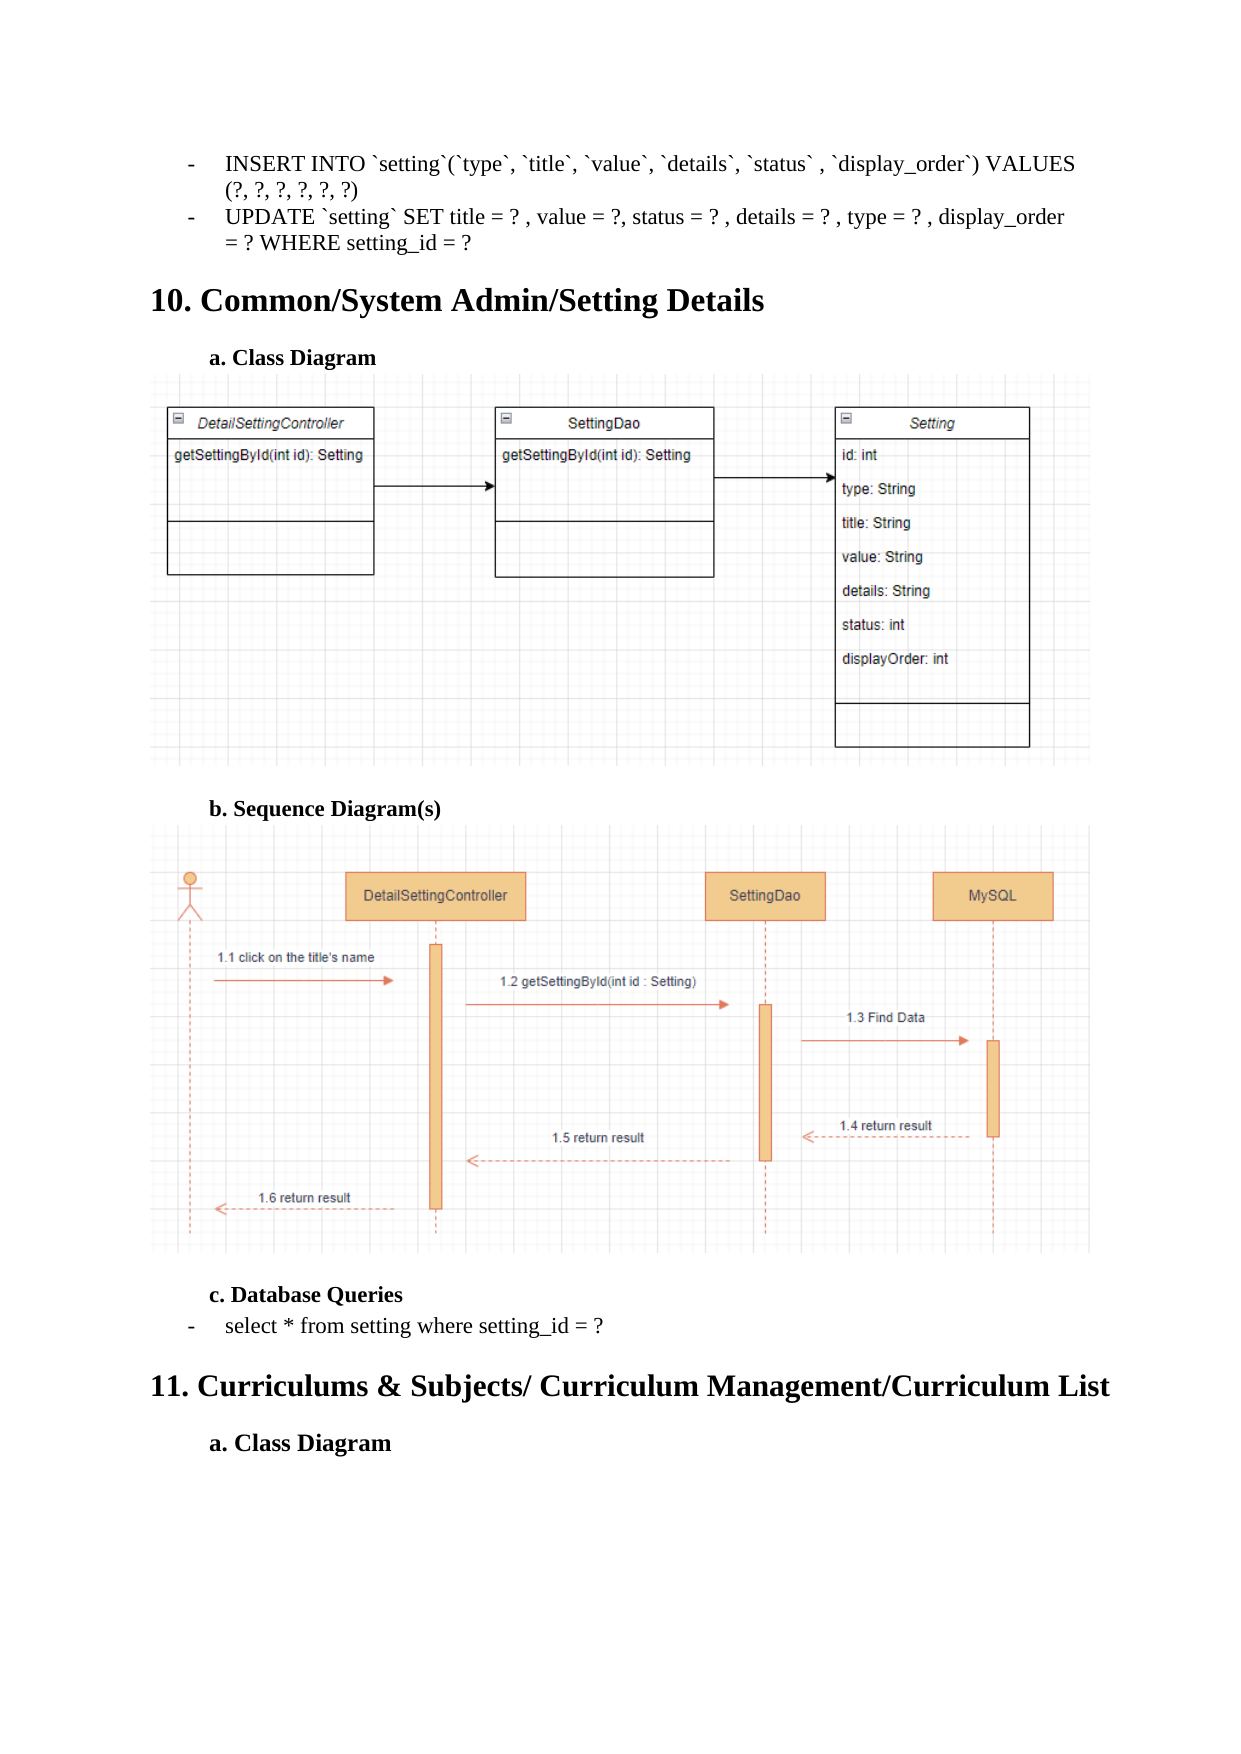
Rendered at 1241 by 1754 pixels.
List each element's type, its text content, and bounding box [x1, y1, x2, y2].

subtitle b. Sequence Diagram(s) [209, 795, 1090, 821]
list INSERT INTO `setting`(`type`, `title`, `value`, `details`, `status` , `display_order`) VALUES (?, ?, ?, ?, ?, ?) [187, 150, 1090, 203]
text a. Class Diagram [209, 1428, 1090, 1457]
subtitle c. Database Queries [209, 1281, 1090, 1308]
list UPDATE `setting` SET title = ? , value = ?, status = ? , details = ? , type = ? , display_order = ? WHERE setting_id = ? [187, 203, 1090, 255]
subtitle 11. Curriculums & Subjects/ Curriculum Management/Curriculum List [150, 1367, 1153, 1403]
subtitle 10. Common/System Admin/Setting Details [150, 280, 1090, 319]
list select * from setting where setting_id = ? [187, 1312, 1090, 1338]
subtitle a. Class Diagram [209, 344, 1090, 370]
picture [150, 374, 1091, 766]
picture [150, 825, 1091, 1253]
